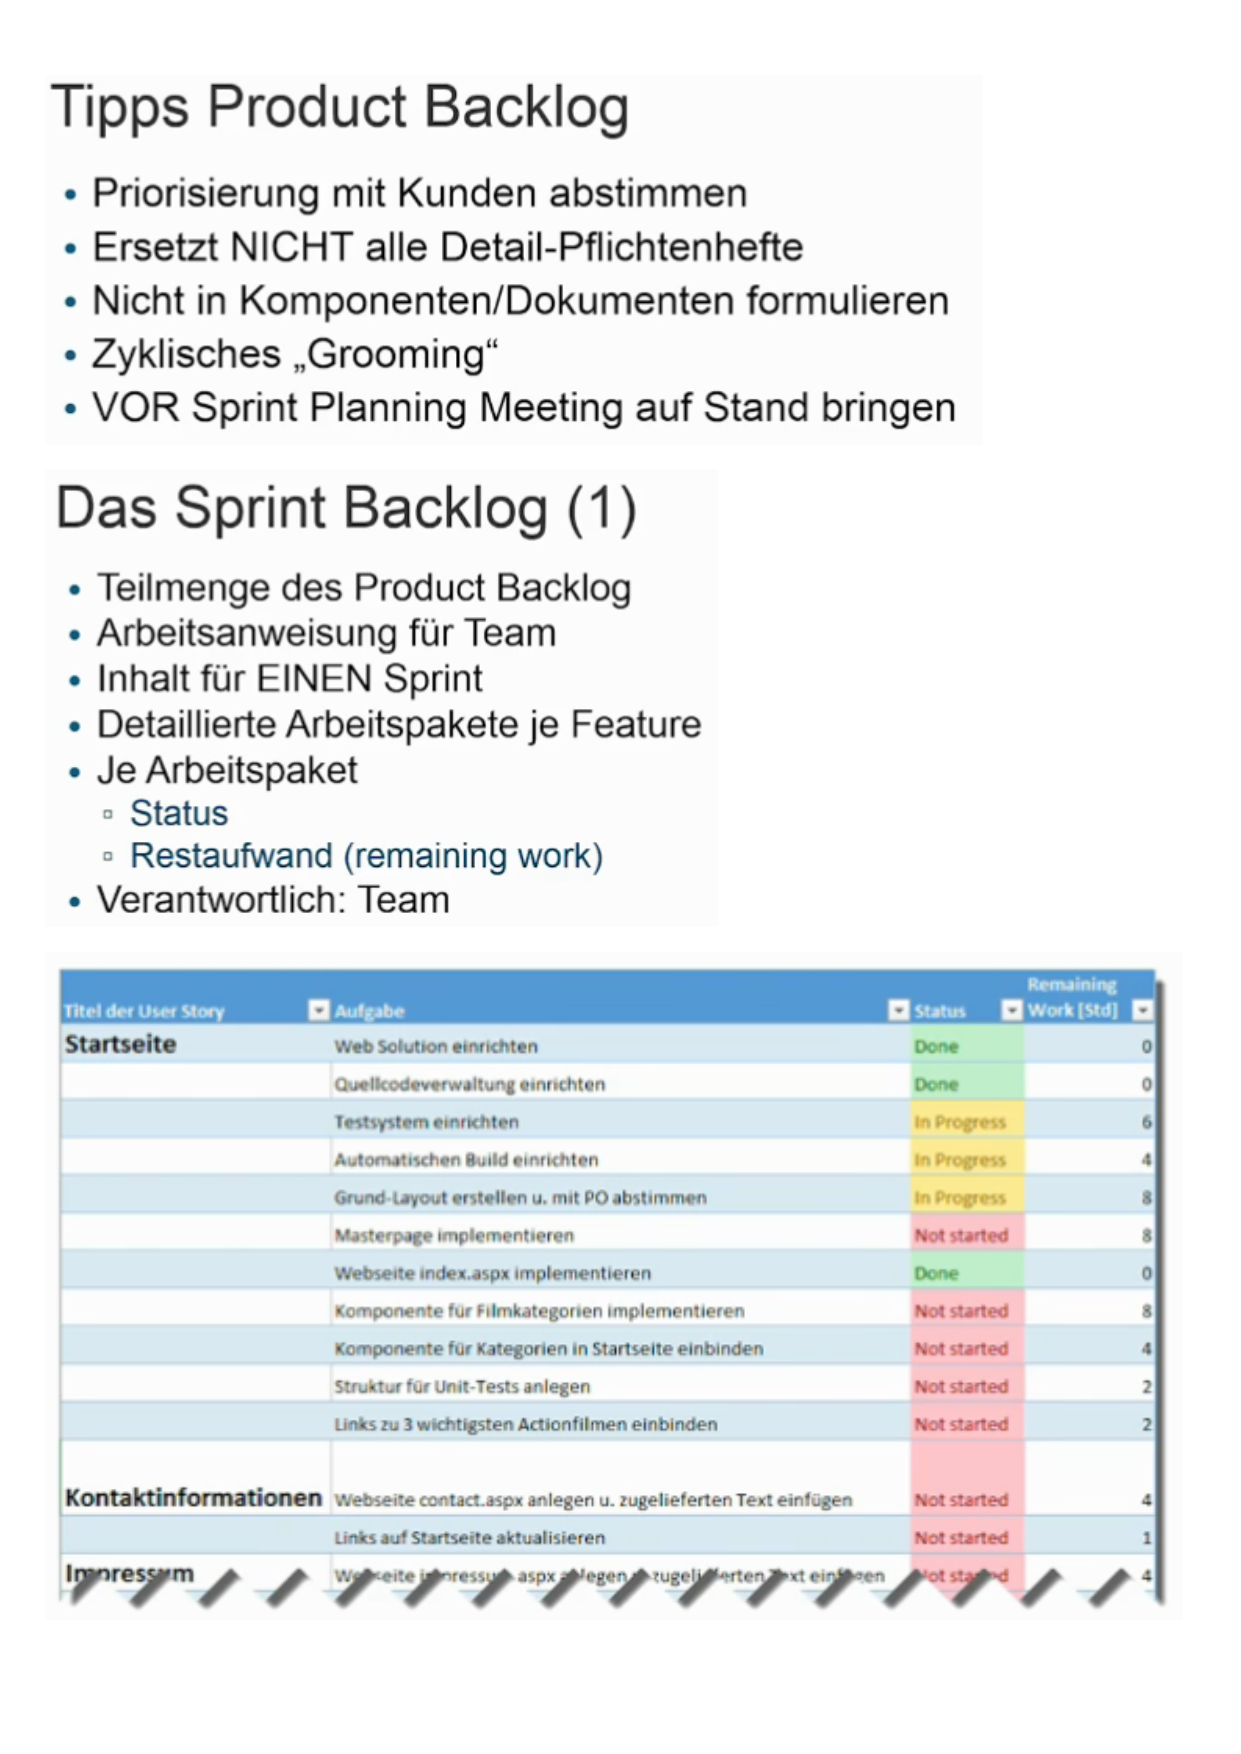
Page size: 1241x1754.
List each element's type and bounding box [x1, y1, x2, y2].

picture [45, 75, 984, 445]
picture [45, 469, 719, 927]
picture [45, 952, 1183, 1620]
